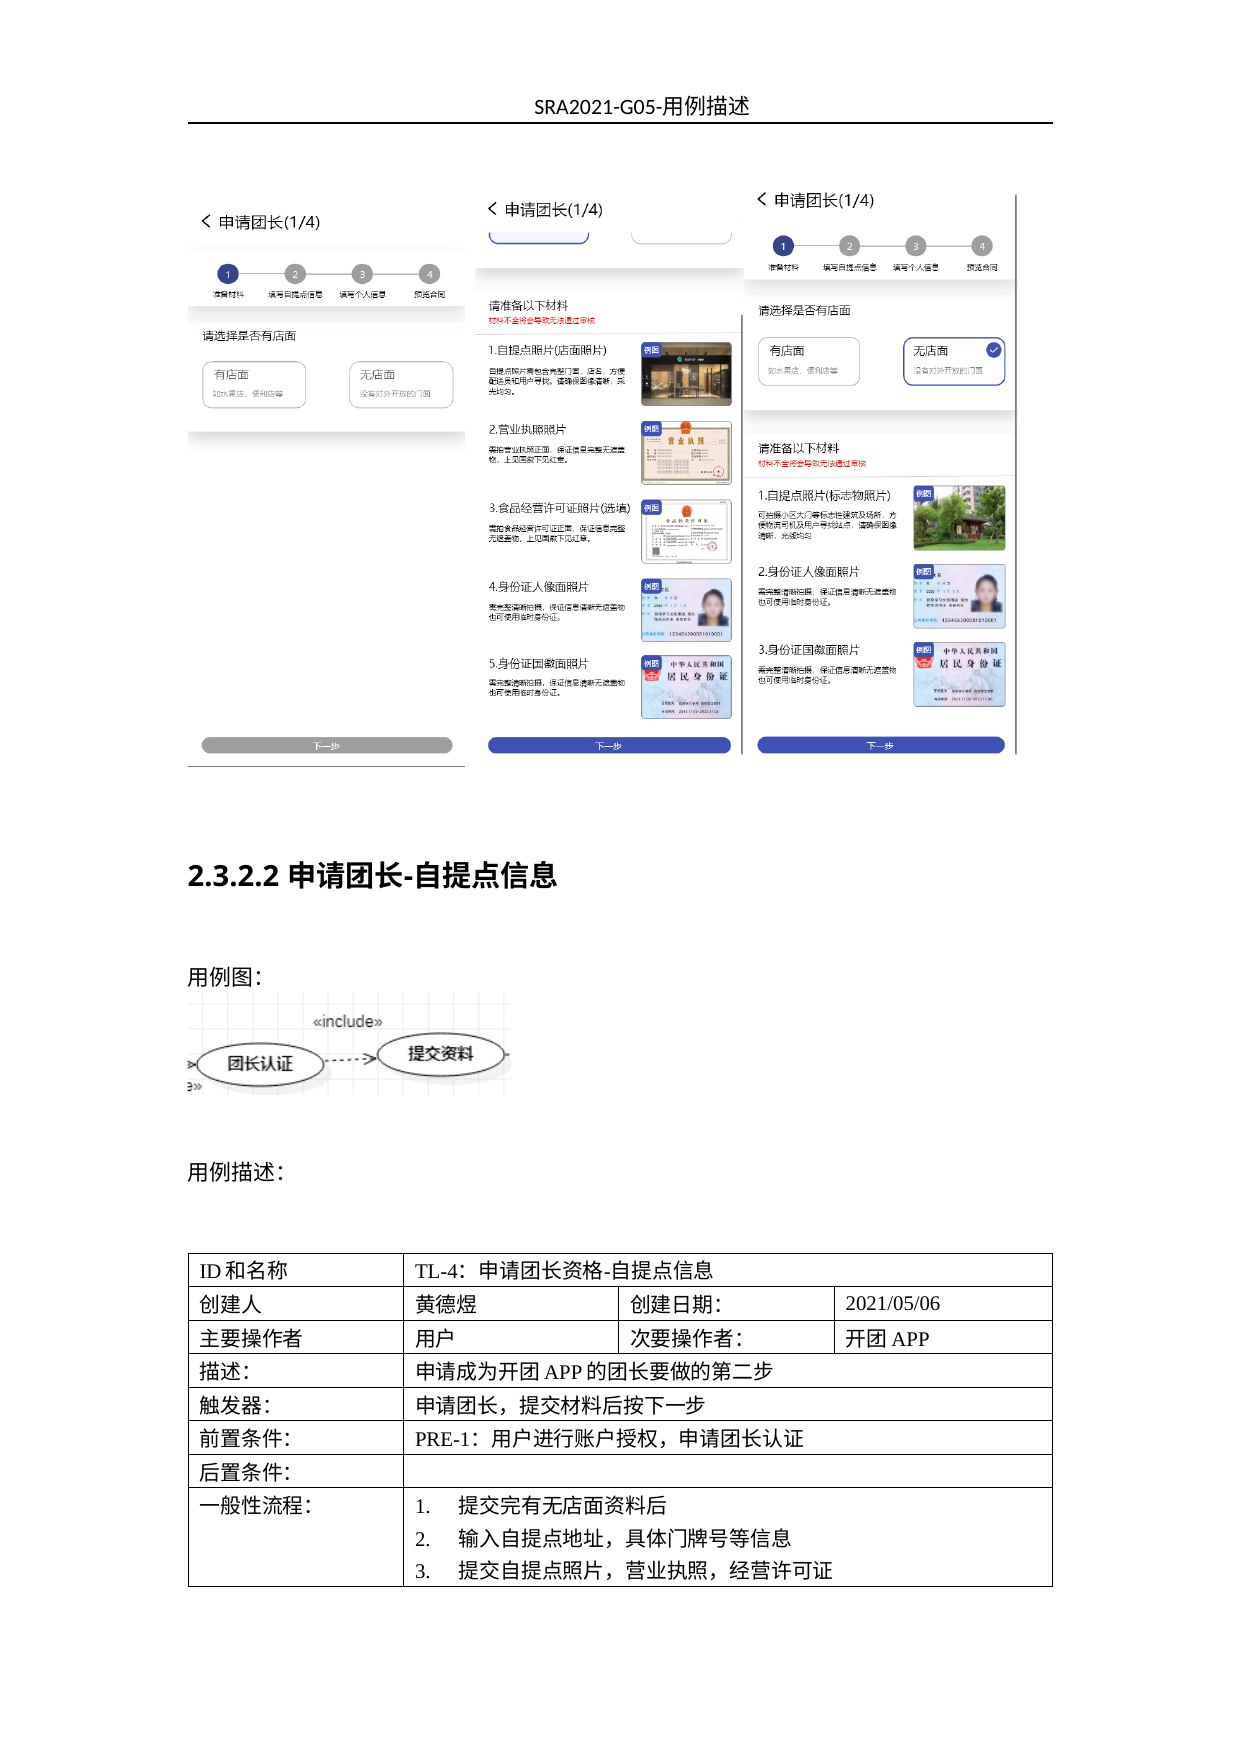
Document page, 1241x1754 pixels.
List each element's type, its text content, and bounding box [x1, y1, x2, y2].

table_cell 次要操作者： [619, 1321, 834, 1353]
table_cell 后置条件： [189, 1455, 403, 1487]
table_cell 黄德煜 [404, 1287, 618, 1319]
text 用例描述： [187, 1155, 1053, 1187]
picture [187, 992, 512, 1095]
subtitle 2.3.2.2 申请团长-自提点信息 [187, 841, 1053, 906]
table_header ID和名称 [189, 1254, 403, 1286]
table_cell 创建人 [189, 1287, 403, 1319]
table_cell 2021/05/06 [835, 1287, 1052, 1319]
table_cell 触发器： [189, 1388, 403, 1420]
table_cell 一般性流程： [189, 1488, 403, 1586]
table_cell [404, 1455, 1052, 1487]
table_cell 描述： [189, 1354, 403, 1387]
table_cell 申请成为开团APP的团长要做的第二步 [404, 1354, 1052, 1387]
table_cell 创建日期： [619, 1287, 834, 1319]
table_cell 主要操作者 [189, 1321, 403, 1353]
table_cell 用户 [404, 1321, 618, 1353]
table_cell 前置条件： [189, 1421, 403, 1454]
text 用例图： [187, 960, 1053, 992]
picture [187, 197, 465, 767]
table_cell PRE-1：用户进行账户授权，申请团长认证 [404, 1421, 1052, 1454]
picture [475, 174, 1018, 767]
table_cell 开团APP [835, 1321, 1052, 1353]
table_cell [404, 1488, 1052, 1586]
table_header TL-4：申请团长资格-自提点信息 [404, 1254, 1052, 1286]
table_cell 申请团长，提交材料后按下一步 [404, 1388, 1052, 1420]
